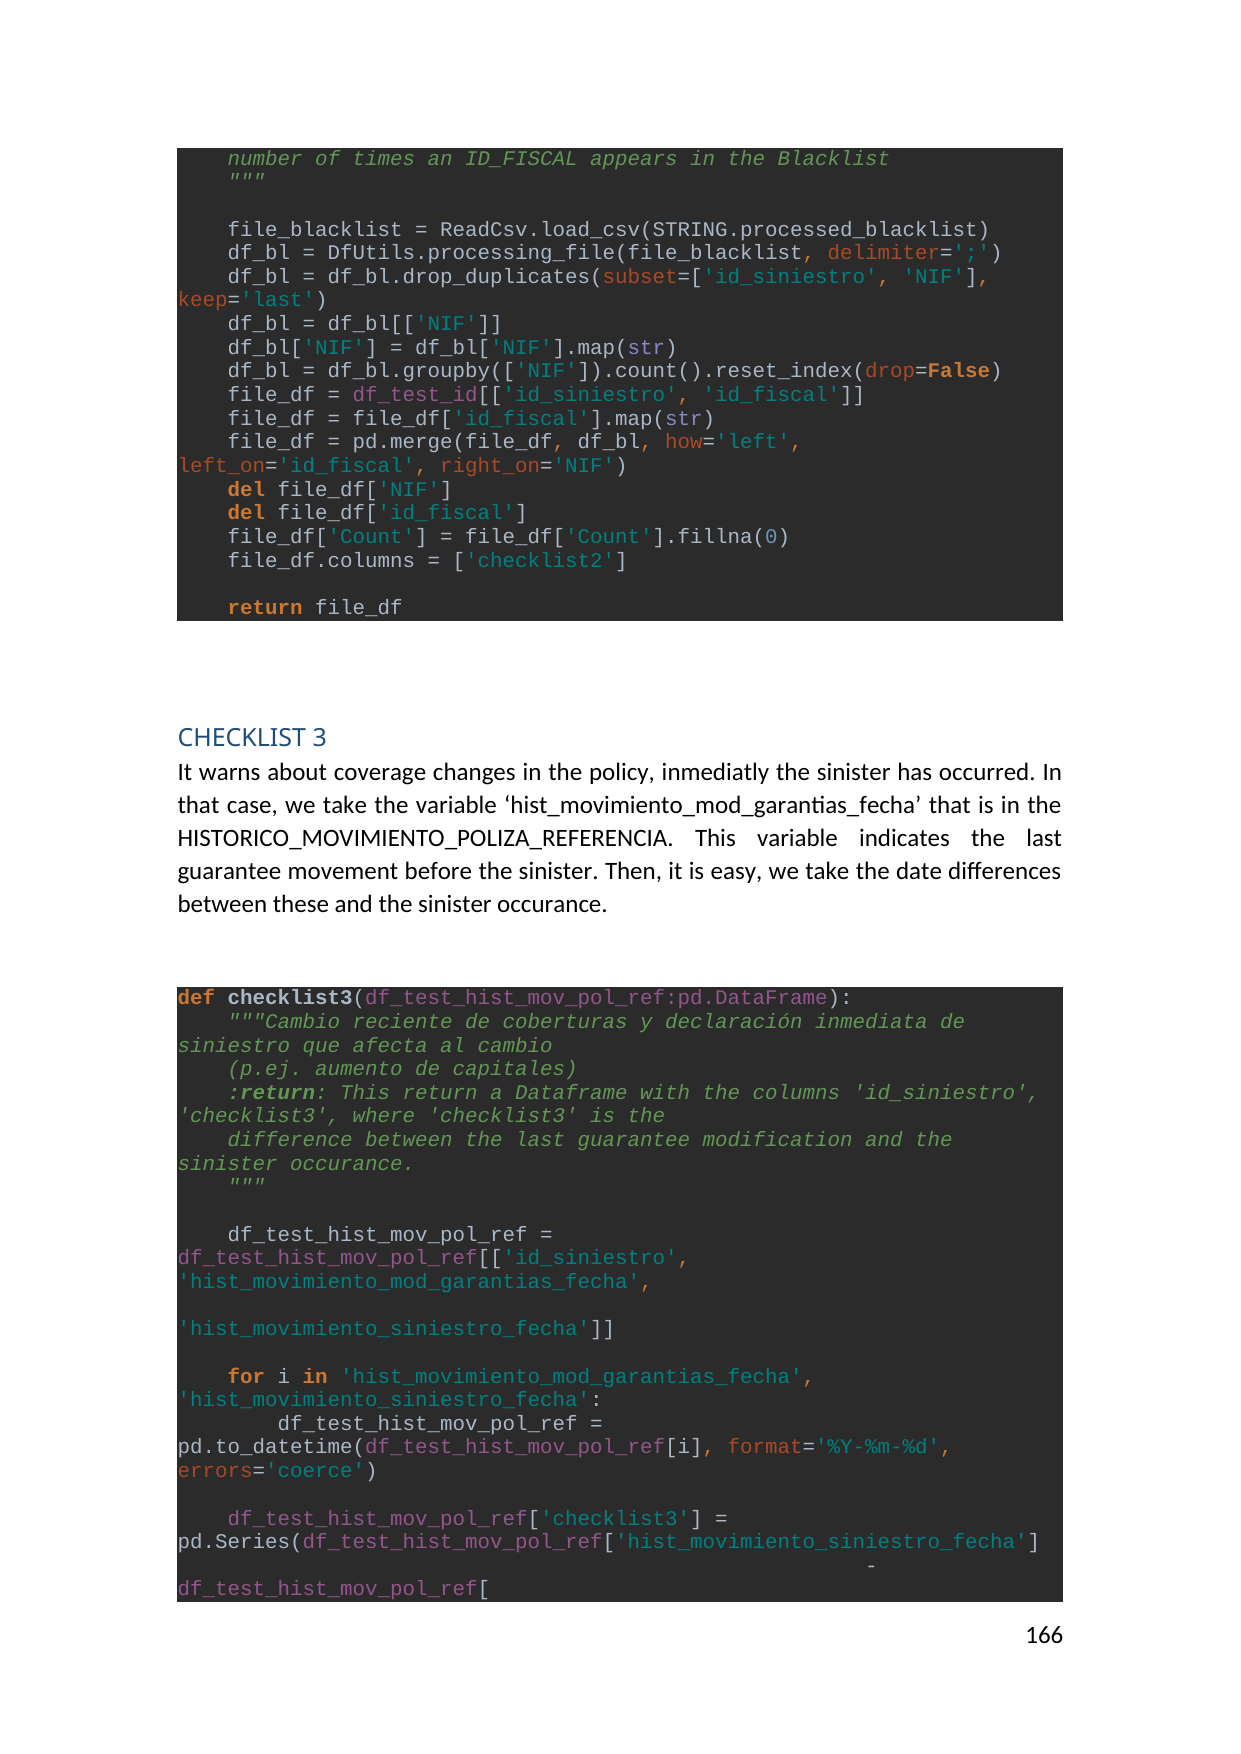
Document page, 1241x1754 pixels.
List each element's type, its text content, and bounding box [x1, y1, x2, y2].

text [177, 148, 1063, 621]
subtitle CHECKLIST 3 [177, 720, 1063, 754]
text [177, 987, 1063, 1602]
text It warns about coverage changes in the policy, inmediatly the sinister has occurred. In that case, we take the variable ‘hist_movimiento_mod_garantias_fecha’ that is in the HISTORICO_MOVIMIENTO_POLIZA_REFERENCIA. This variable indicates the last guarantee movement before the sinister. Then, it is easy, we take the date differences between these and the sinister occurance. [177, 756, 1063, 919]
